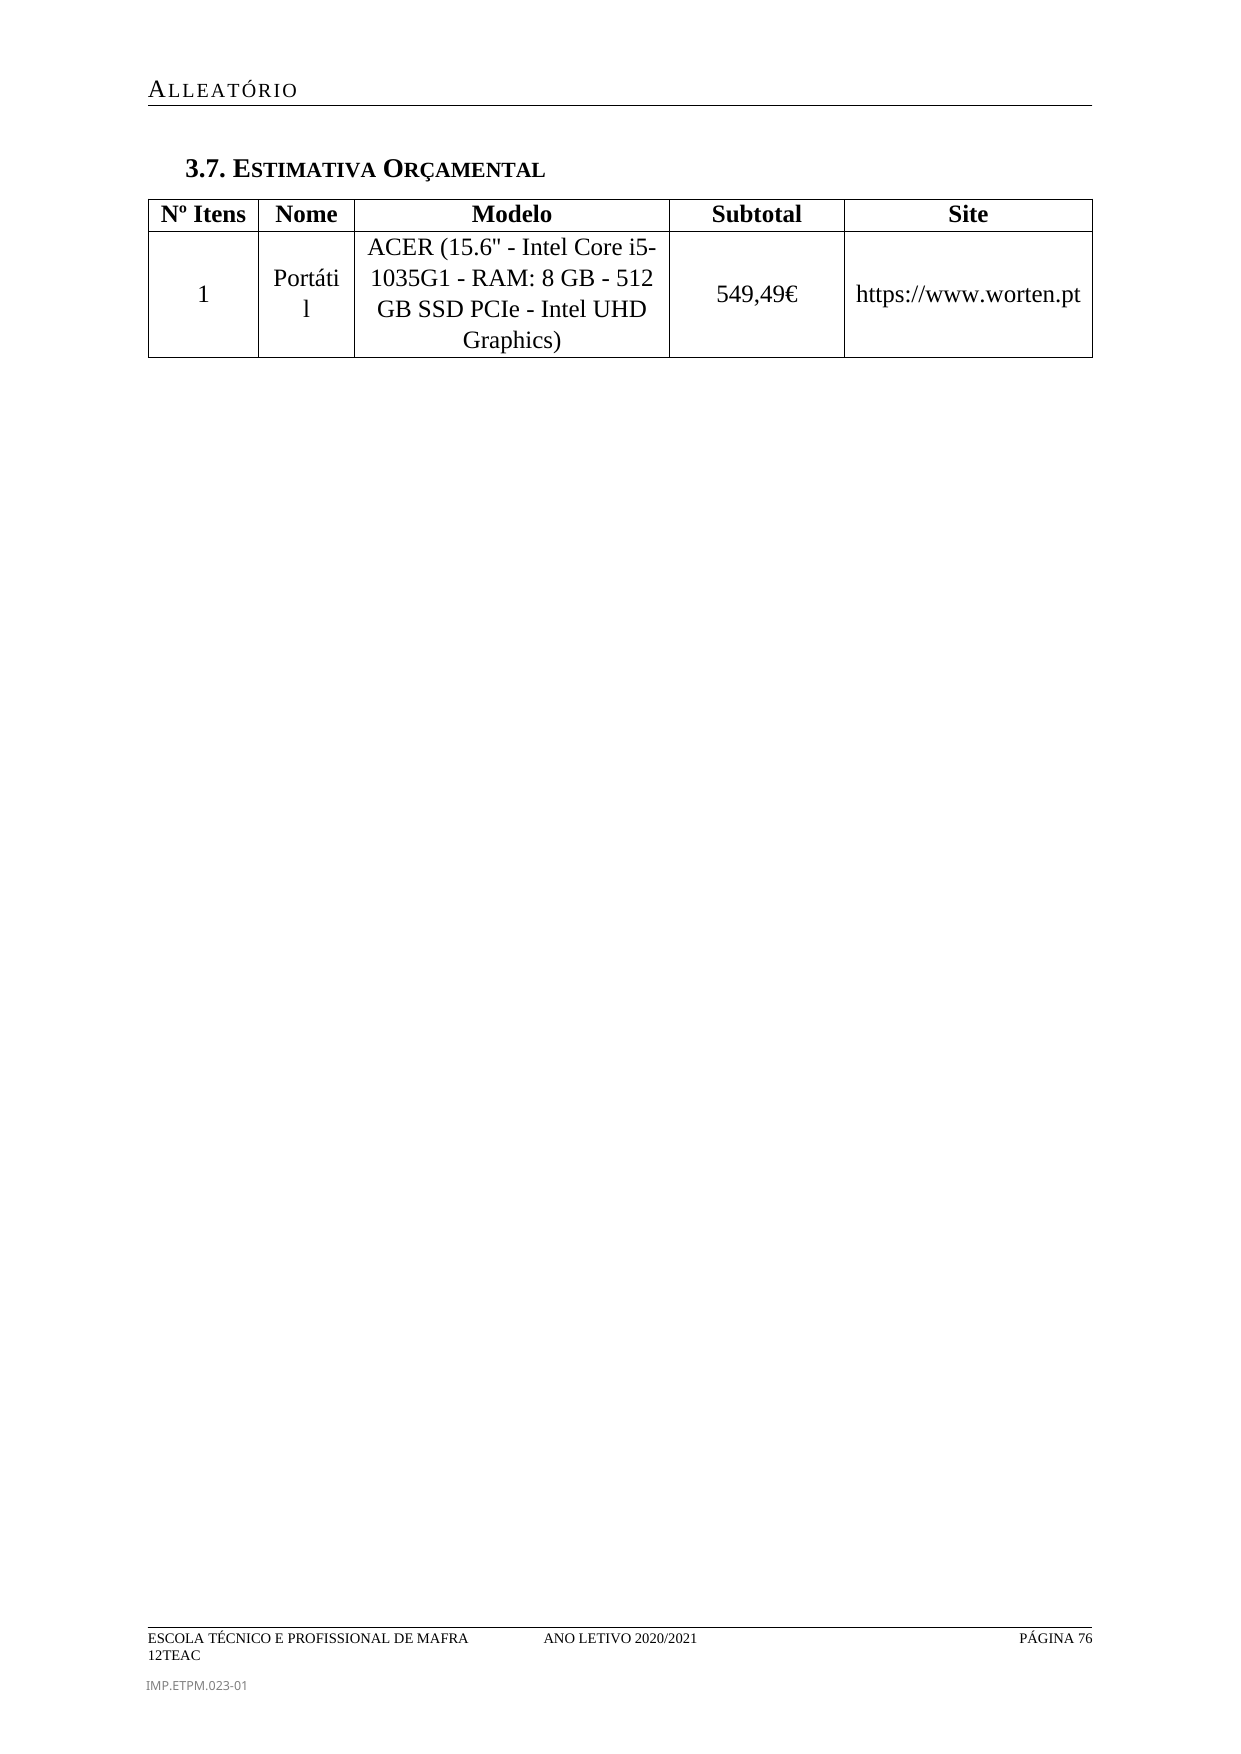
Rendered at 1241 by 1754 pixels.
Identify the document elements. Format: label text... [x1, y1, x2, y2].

subtitle Estimativa Orçamental [185, 152, 1092, 183]
table_cell 1 [149, 232, 258, 357]
table_header Subtotal [670, 200, 844, 231]
table_header Nº Itens [149, 200, 258, 231]
table_cell https://www.worten.pt [845, 232, 1092, 357]
table_cell Portátil [259, 232, 354, 357]
table_header Modelo [355, 200, 669, 231]
table_cell 549,49€ [670, 232, 844, 357]
table_cell ACER (15.6'' - Intel Core i5-1035G1 - RAM: 8 GB - 512 GB SSD PCIe - Intel UHD Graphics) [355, 232, 669, 357]
table_header Site [845, 200, 1092, 231]
table_header Nome [259, 200, 354, 231]
